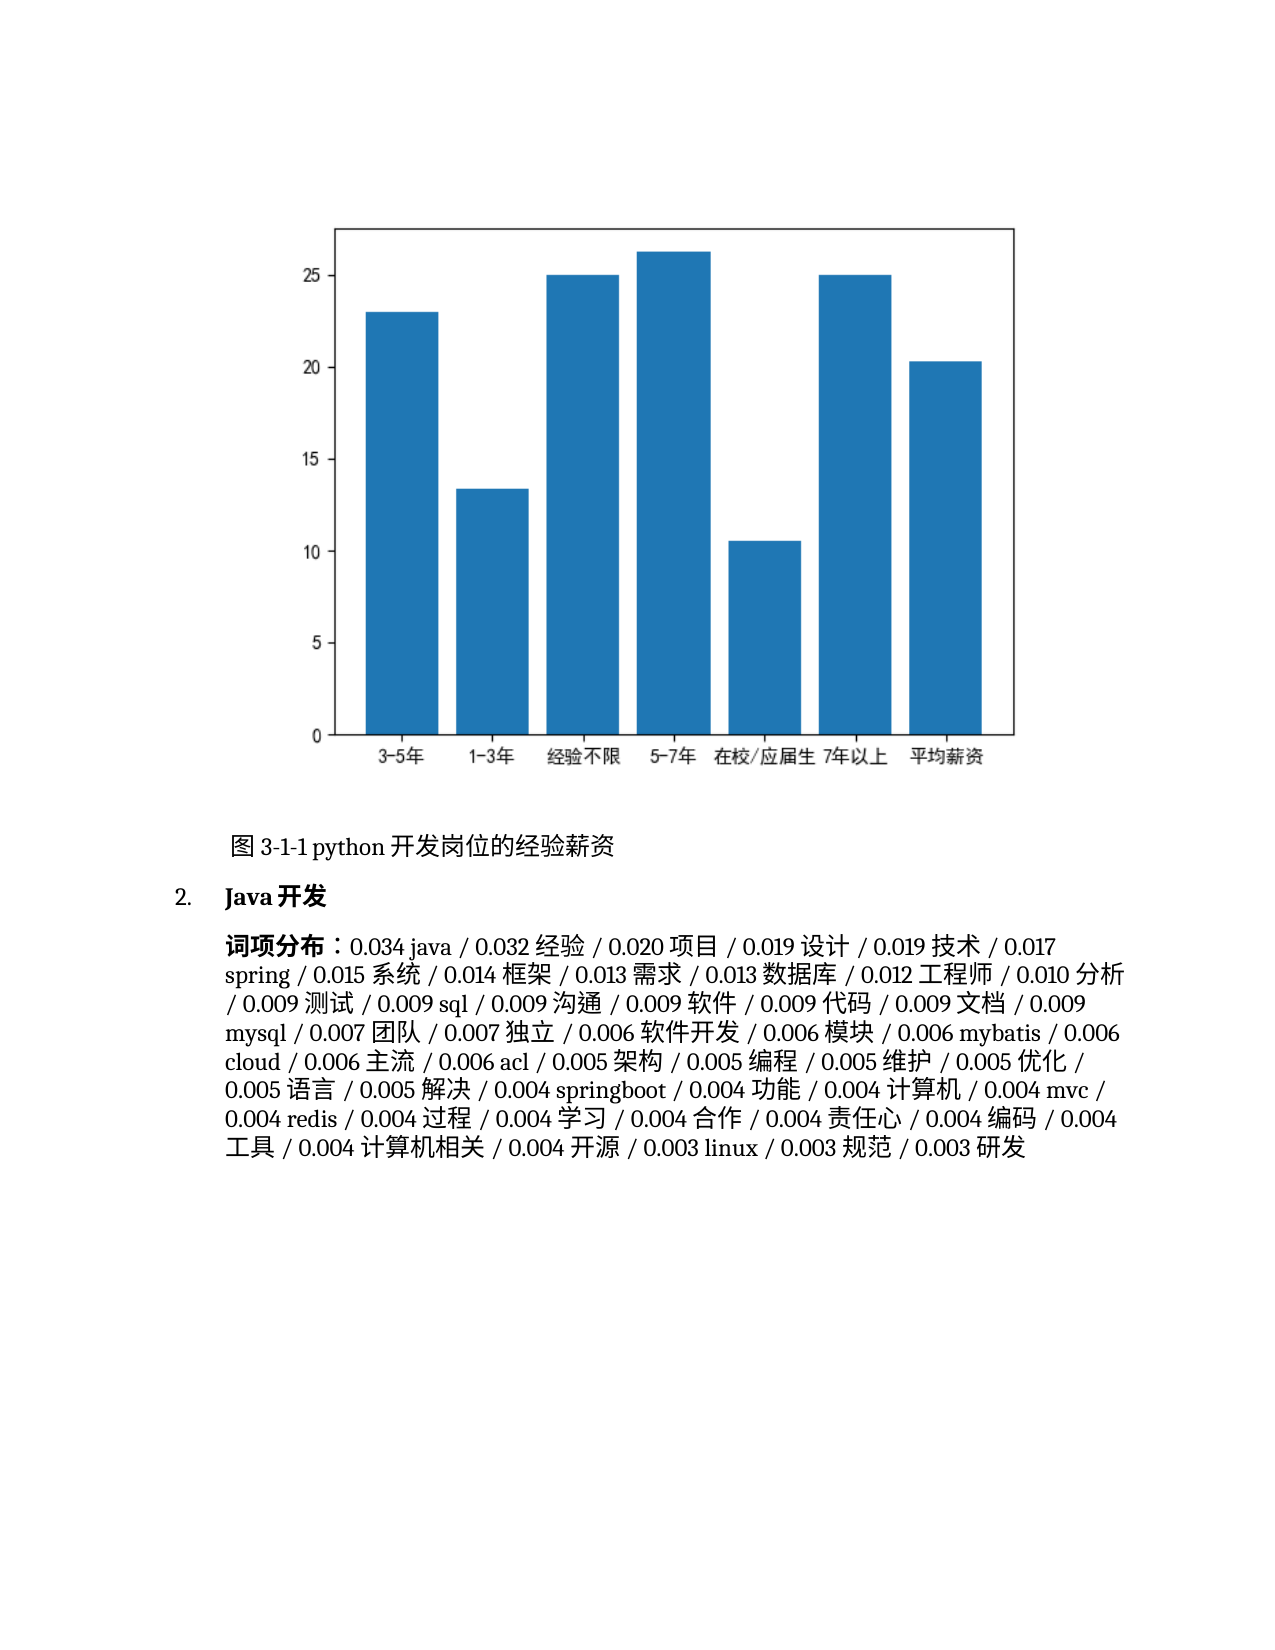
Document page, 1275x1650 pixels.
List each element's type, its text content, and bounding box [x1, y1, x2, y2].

list 词项分布：0.034 java / 0.032 经验 / 0.020 项目 / 0.019 设计 / 0.019 技术 / 0.017 spring / 0.015 系统 / 0.014 框架 / 0.013 需求 / 0.013 数据库 / 0.012 工程师 / 0.010 分析 / 0.009 测试 / 0.009 sql / 0.009 沟通 / 0.009 软件 / 0.009 代码 / 0.009 文档 / 0.009 mysql / 0.007 团队 / 0.007 独立 / 0.006 软件开发 / 0.006 模块 / 0.006 mybatis / 0.006 cloud / 0.006 主流 / 0.006 acl / 0.005 架构 / 0.005 编程 / 0.005 维护 / 0.005 优化 / 0.005 语言 / 0.005 解决 / 0.004 springboot / 0.004 功能 / 0.004 计算机 / 0.004 mvc / 0.004 redis / 0.004 过程 / 0.004 学习 / 0.004 合作 / 0.004 责任心 / 0.004 编码 / 0.004 工具 / 0.004 计算机相关 / 0.004 开源 / 0.003 linux / 0.003 规范 / 0.003 研发 [175, 932, 1125, 1162]
list Java开发 [175, 883, 1125, 912]
picture [225, 150, 1100, 807]
list 图3-1-1 python开发岗位的经验薪资 [175, 833, 1125, 862]
